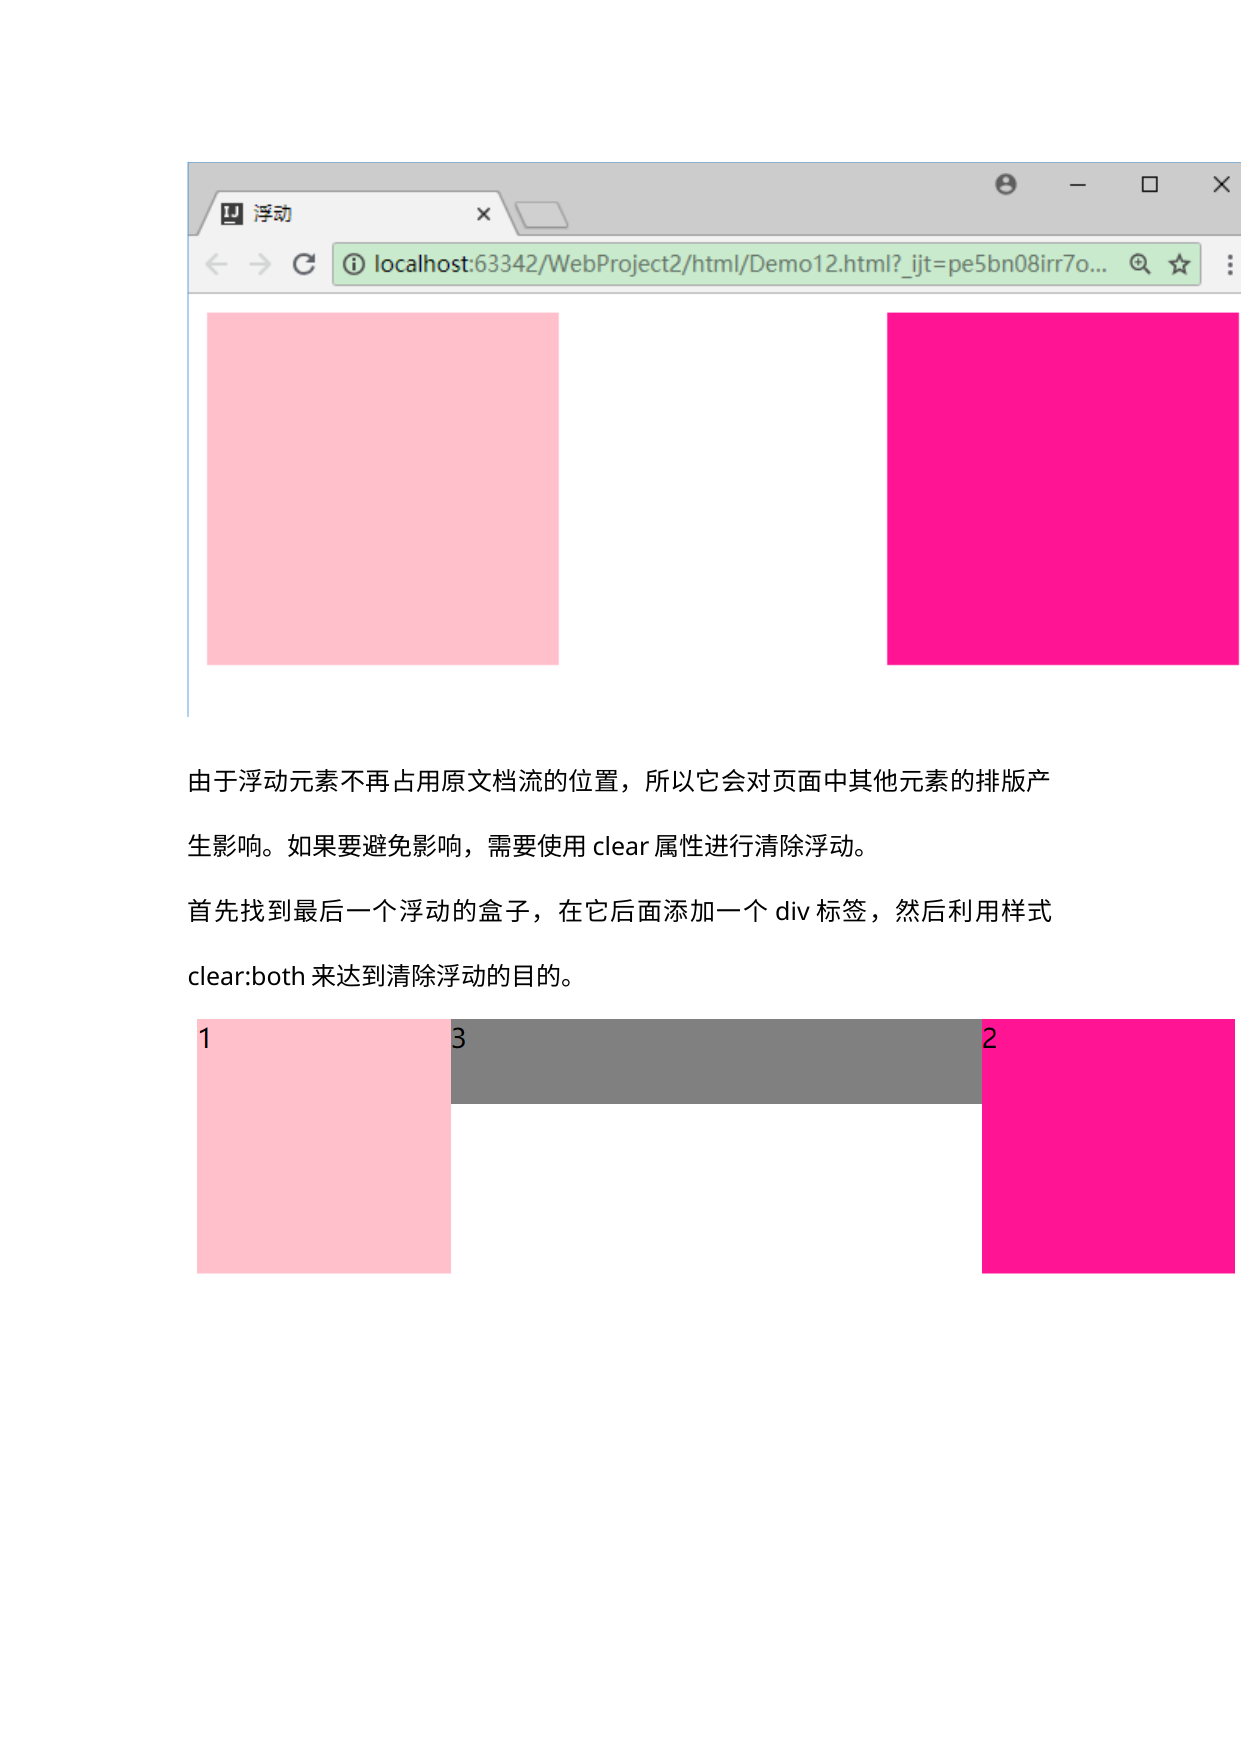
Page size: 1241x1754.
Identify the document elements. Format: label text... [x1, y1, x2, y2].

text 首先找到最后一个浮动的盒子，在它后面添加一个div标签，然后利用样式clear:both来达到清除浮动的目的。 [187, 877, 1053, 1007]
text 由于浮动元素不再占用原文档流的位置，所以它会对页面中其他元素的排版产生影响。如果要避免影响，需要使用clear属性进行清除浮动。 [187, 747, 1053, 877]
picture [187, 1007, 1241, 1303]
picture [187, 162, 1241, 717]
